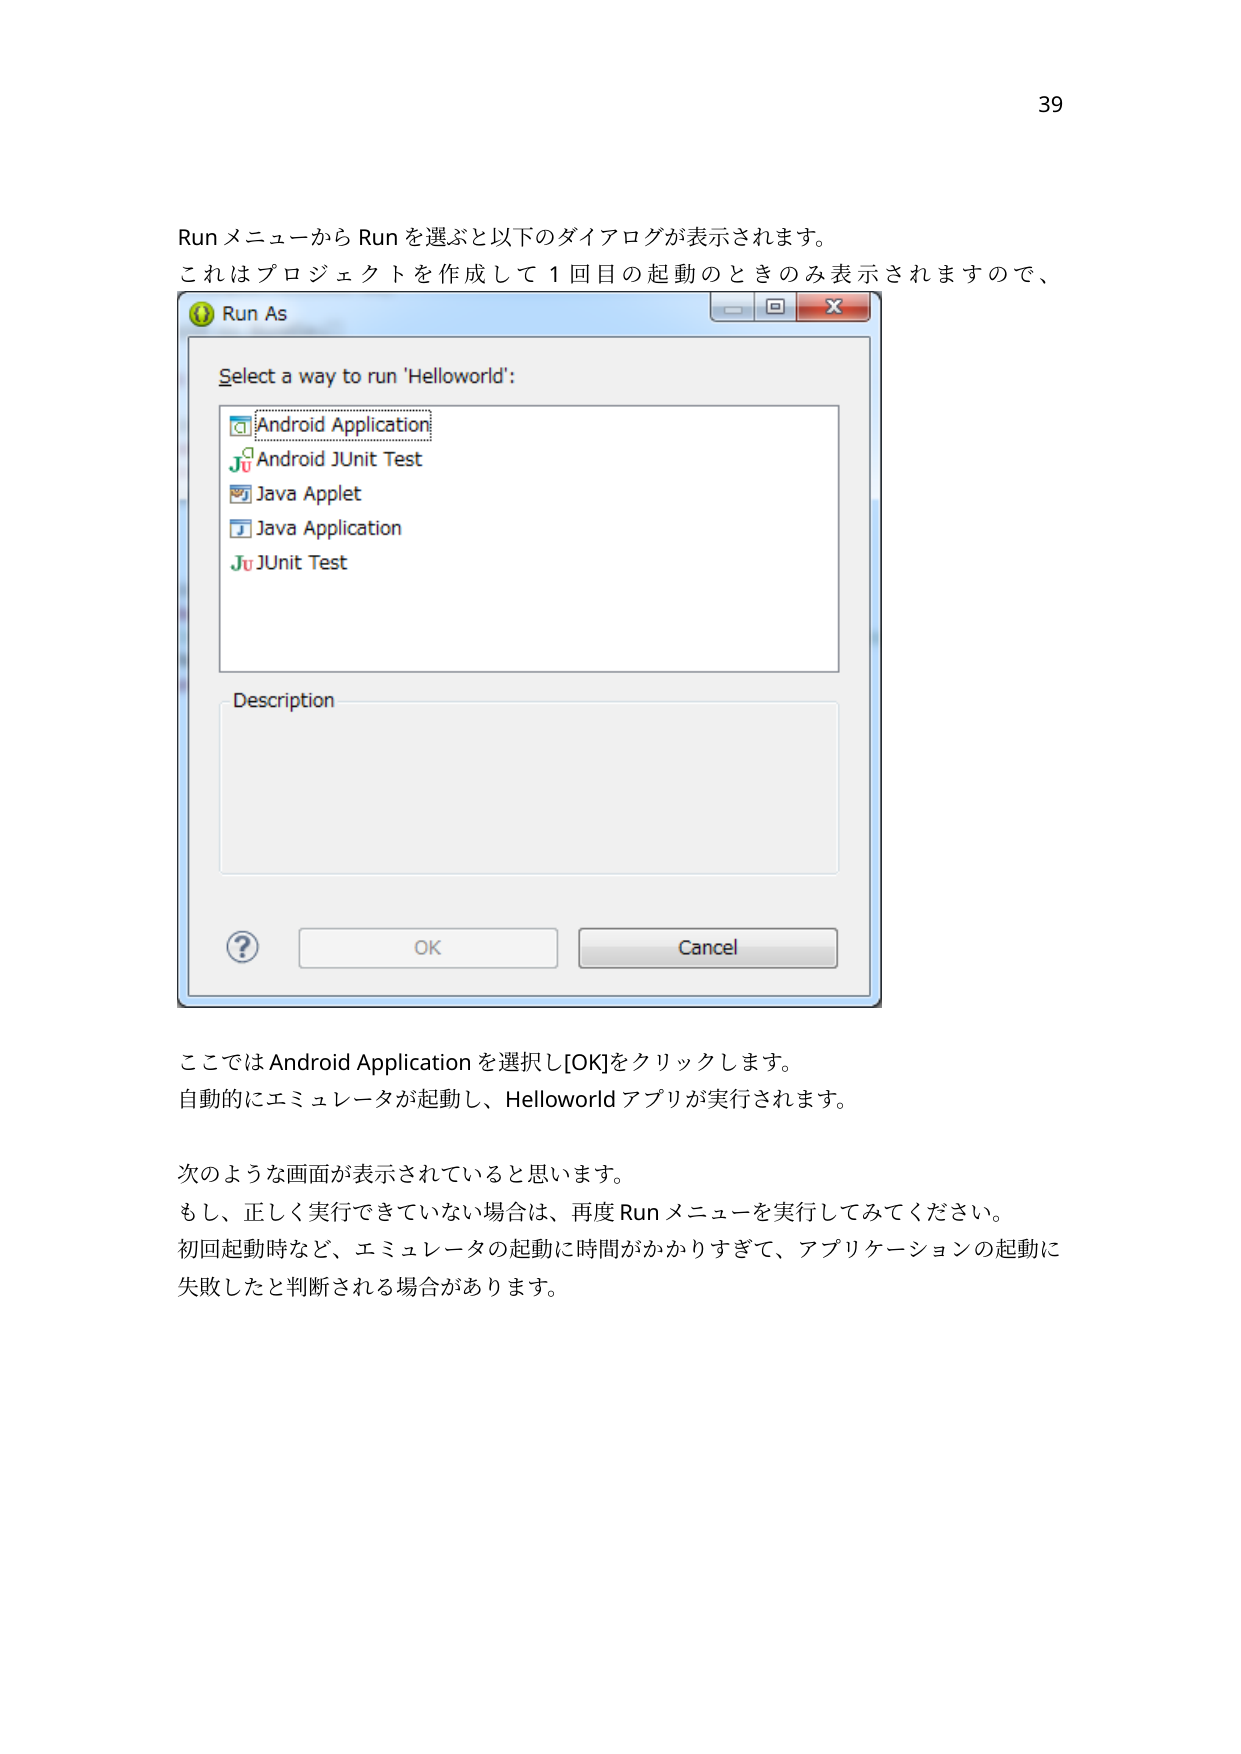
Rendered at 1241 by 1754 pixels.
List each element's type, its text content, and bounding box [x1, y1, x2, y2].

picture [177, 291, 882, 1008]
text 自動的にエミュレータが起動し、Helloworldアプリが実行されます。 [177, 1079, 1063, 1117]
text 初回起動時など、エミュレータの起動に時間がかかりすぎて、アプリケーションの起動に失敗したと判断される場合があります。 [177, 1229, 1063, 1304]
text RunメニューからRunを選ぶと以下のダイアログが表示されます。 [177, 217, 1063, 254]
text 次のような画面が表示されていると思います。 [177, 1154, 1063, 1192]
text ここではAndroid Applicationを選択し[OK]をクリックします。 [177, 1042, 1063, 1079]
text もし、正しく実行できていない場合は、再度Runメニューを実行してみてください。 [177, 1192, 1063, 1229]
